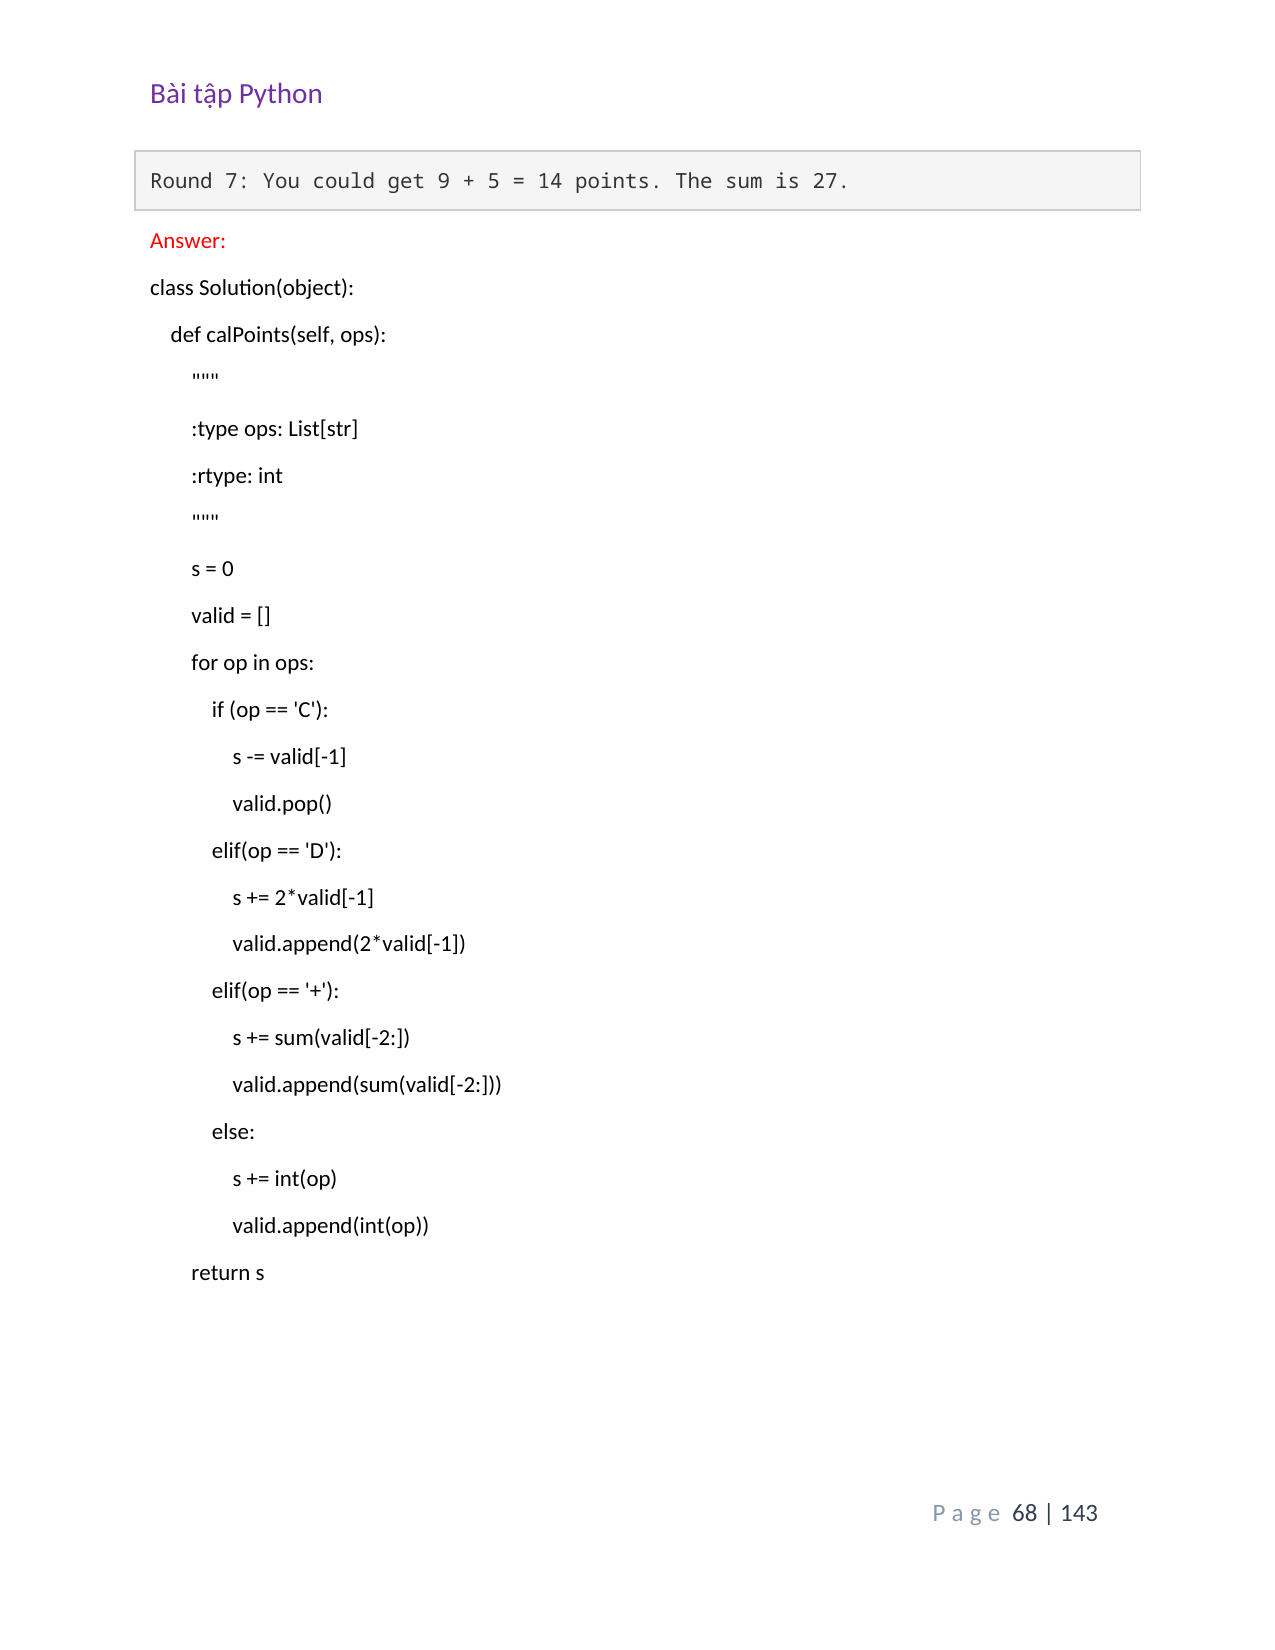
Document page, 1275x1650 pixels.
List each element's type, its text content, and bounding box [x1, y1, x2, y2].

text Round 7: You could get 9 + 5 = 14 points. The sum is 27. [136, 152, 1140, 209]
text Answer: [150, 226, 1125, 254]
text return s [150, 1258, 1125, 1286]
text for op in ops: [150, 648, 1125, 676]
text """ [150, 367, 1125, 395]
text valid.append(2*valid[-1]) [150, 929, 1125, 957]
text valid.pop() [150, 789, 1125, 817]
text s += int(op) [150, 1164, 1125, 1192]
text :type ops: List[str] [150, 414, 1125, 442]
text class Solution(object): [150, 273, 1125, 301]
text s += sum(valid[-2:]) [150, 1023, 1125, 1051]
text s += 2*valid[-1] [150, 883, 1125, 911]
text valid = [] [150, 601, 1125, 629]
text :rtype: int [150, 461, 1125, 489]
text valid.append(int(op)) [150, 1211, 1125, 1239]
text s = 0 [150, 554, 1125, 582]
text valid.append(sum(valid[-2:])) [150, 1070, 1125, 1098]
text else: [150, 1117, 1125, 1145]
text if (op == 'C'): [150, 695, 1125, 723]
text """ [150, 508, 1125, 536]
text elif(op == 'D'): [150, 836, 1125, 864]
text s -= valid[-1] [150, 742, 1125, 770]
text def calPoints(self, ops): [150, 320, 1125, 348]
text elif(op == '+'): [150, 976, 1125, 1004]
